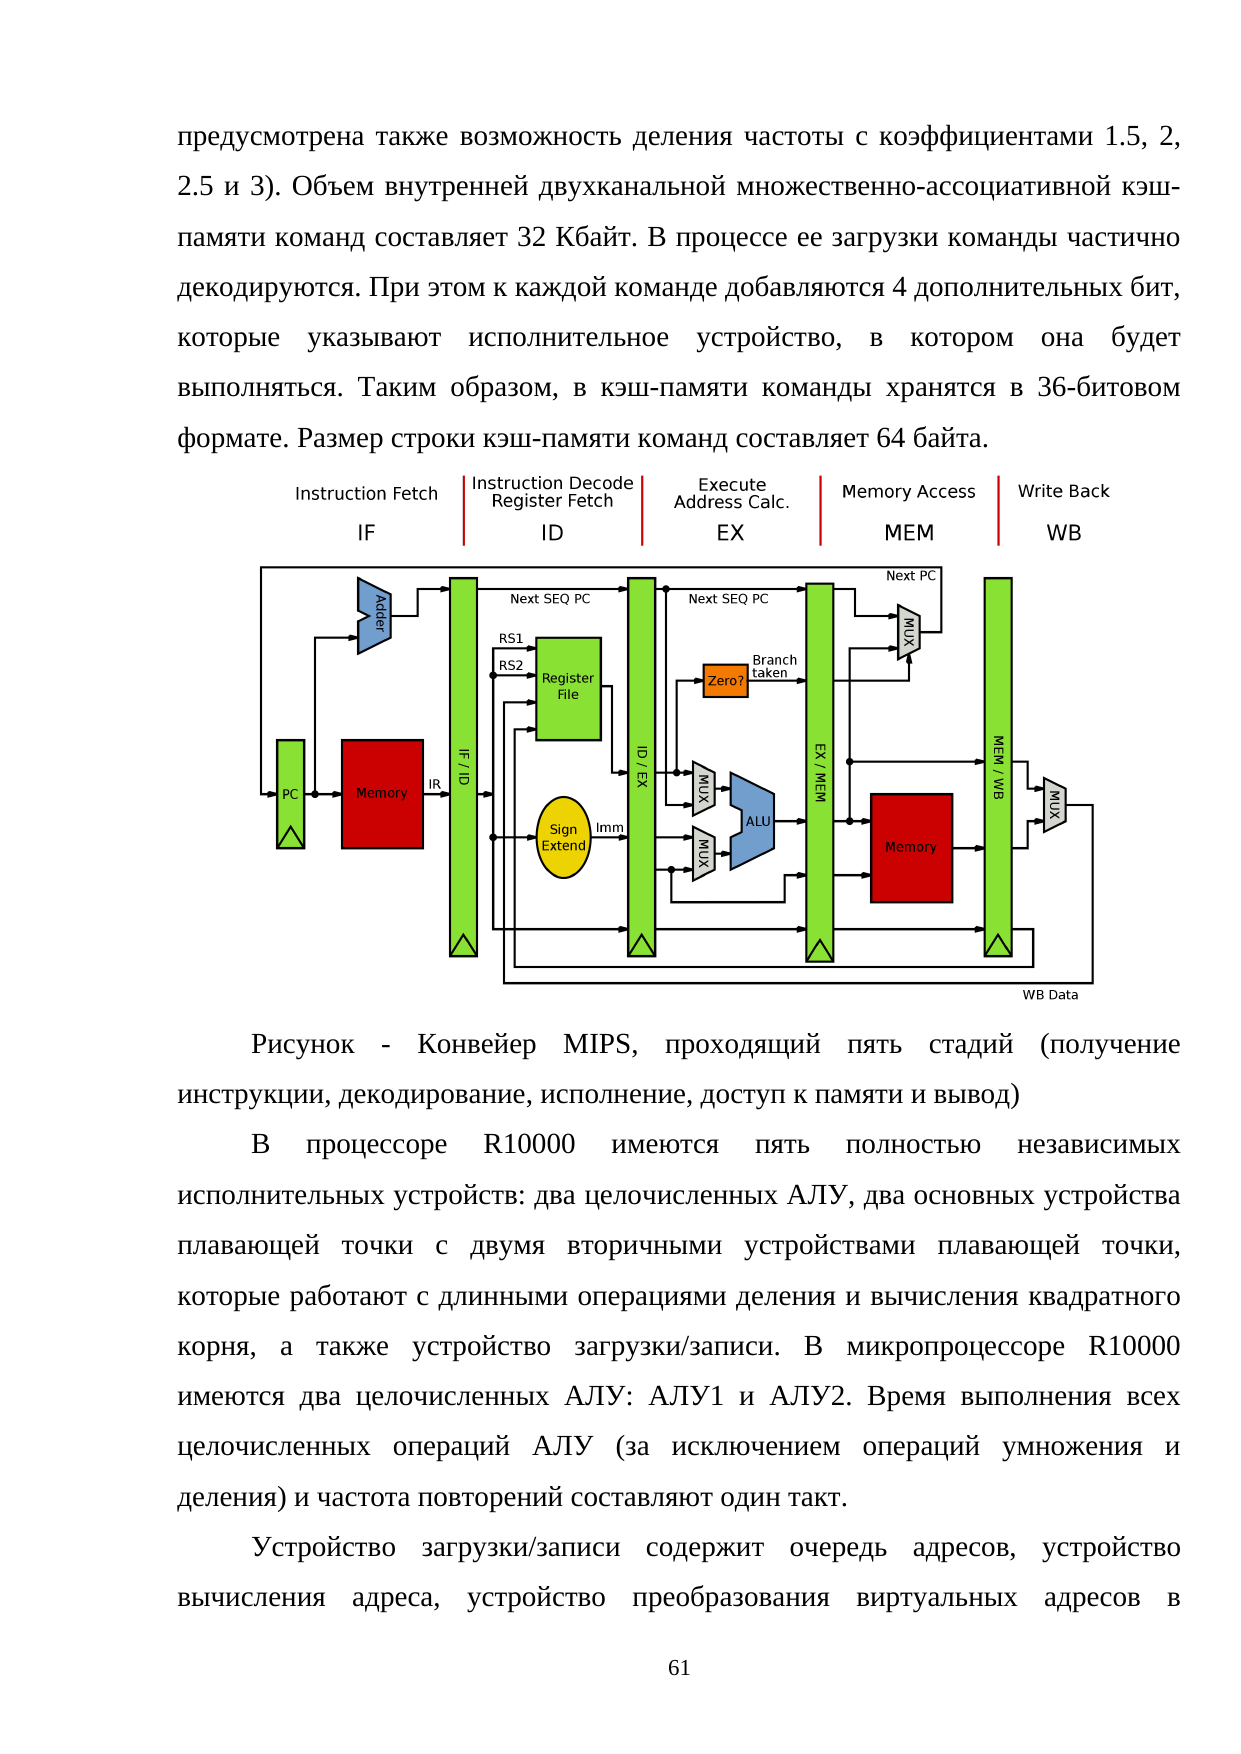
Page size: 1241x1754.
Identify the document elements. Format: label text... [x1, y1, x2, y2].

picture [250, 470, 1114, 1010]
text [177, 1529, 1182, 1613]
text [177, 118, 1182, 453]
text Рисунок - Конвейер MIPS, проходящий пять стадий (получение инструкции, декодирование, исполнение, доступ к памяти и вывод) [177, 1026, 1182, 1110]
text В процессоре R10000 имеются пять полностью независимых исполнительных устройств: два целочисленных АЛУ, два основных устройства плавающей точки с двумя вторичными устройствами плавающей точки, которые работают с длинными операциями деления и вычисления квадратного корня, а также устройство загрузки/записи. В микропроцессоре R10000 имеются два целочисленных АЛУ: АЛУ1 и АЛУ2. Время выполнения всех целочисленных операций АЛУ (за исключением операций умножения и деления) и частота повторений составляют один такт. [177, 1127, 1182, 1512]
